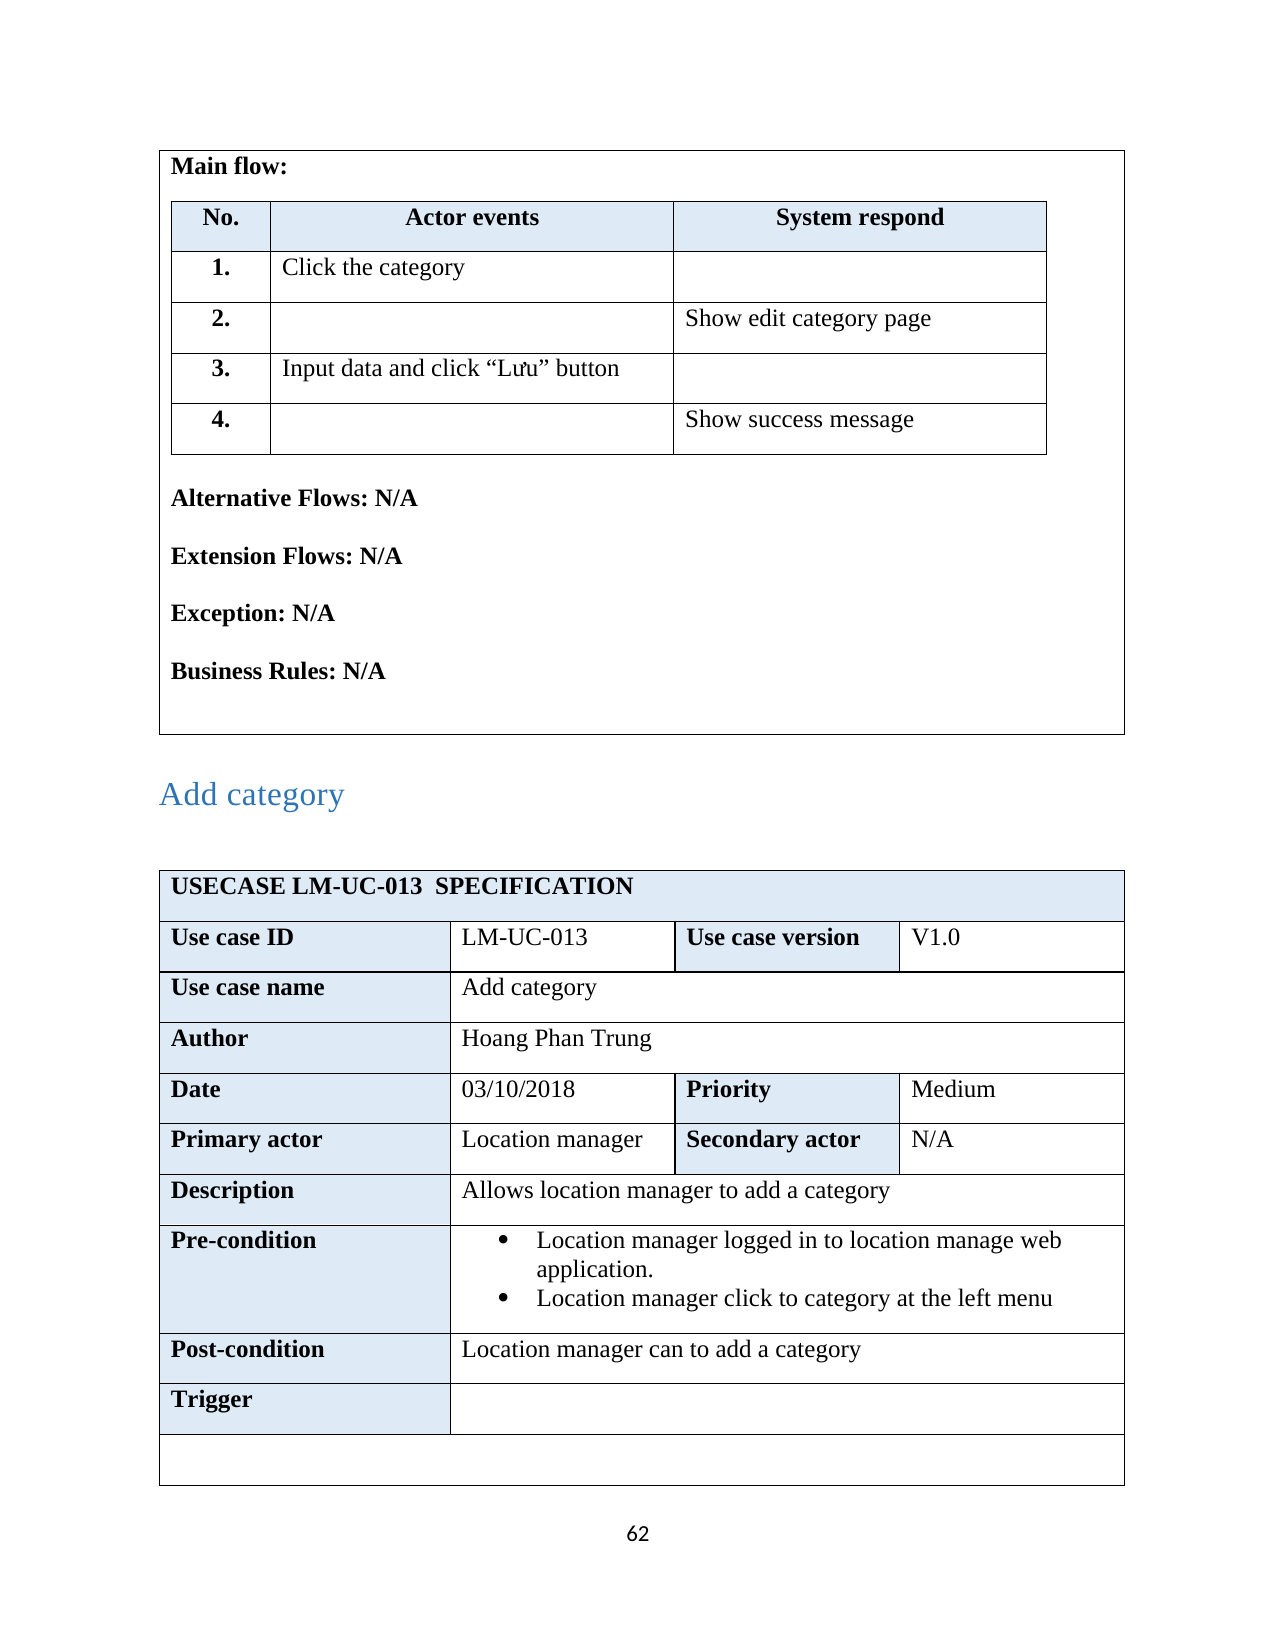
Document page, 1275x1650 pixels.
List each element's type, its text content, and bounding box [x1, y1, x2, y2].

table_cell Location manager can to add a category [451, 1334, 1124, 1383]
table_cell Date [160, 1074, 450, 1123]
table_cell Use case version [676, 922, 899, 971]
table_cell [451, 1384, 1124, 1434]
title Add category [150, 774, 1125, 812]
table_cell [160, 1435, 1124, 1484]
table_cell 03/10/2018 [451, 1074, 674, 1123]
table_cell Location manager logged in to location manage web application. Location manager click to category at the left menu [451, 1226, 1124, 1333]
table_cell Hoang Phan Trung [451, 1023, 1124, 1073]
table_cell Primary actor [160, 1124, 450, 1174]
table_cell Use case name [160, 973, 450, 1022]
table_cell Allows location manager to add a category [451, 1175, 1124, 1224]
table_cell Pre-condition [160, 1226, 450, 1333]
table_cell Post-condition [160, 1334, 450, 1383]
table_cell LM-UC-013 [451, 922, 674, 971]
table_cell Secondary actor [676, 1124, 899, 1174]
table_cell Location manager [451, 1124, 674, 1174]
table_cell Priority [676, 1074, 899, 1123]
table_cell V1.0 [900, 922, 1124, 971]
table_cell Medium [900, 1074, 1124, 1123]
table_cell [160, 151, 1124, 734]
table_cell Add category [451, 973, 1124, 1022]
table_cell N/A [900, 1124, 1124, 1174]
table_cell Use case ID [160, 922, 450, 971]
table_cell Trigger [160, 1384, 450, 1434]
table_cell Author [160, 1023, 450, 1073]
table_cell Description [160, 1175, 450, 1224]
table_header USECASE LM-UC-013 SPECIFICATION [160, 871, 1124, 921]
